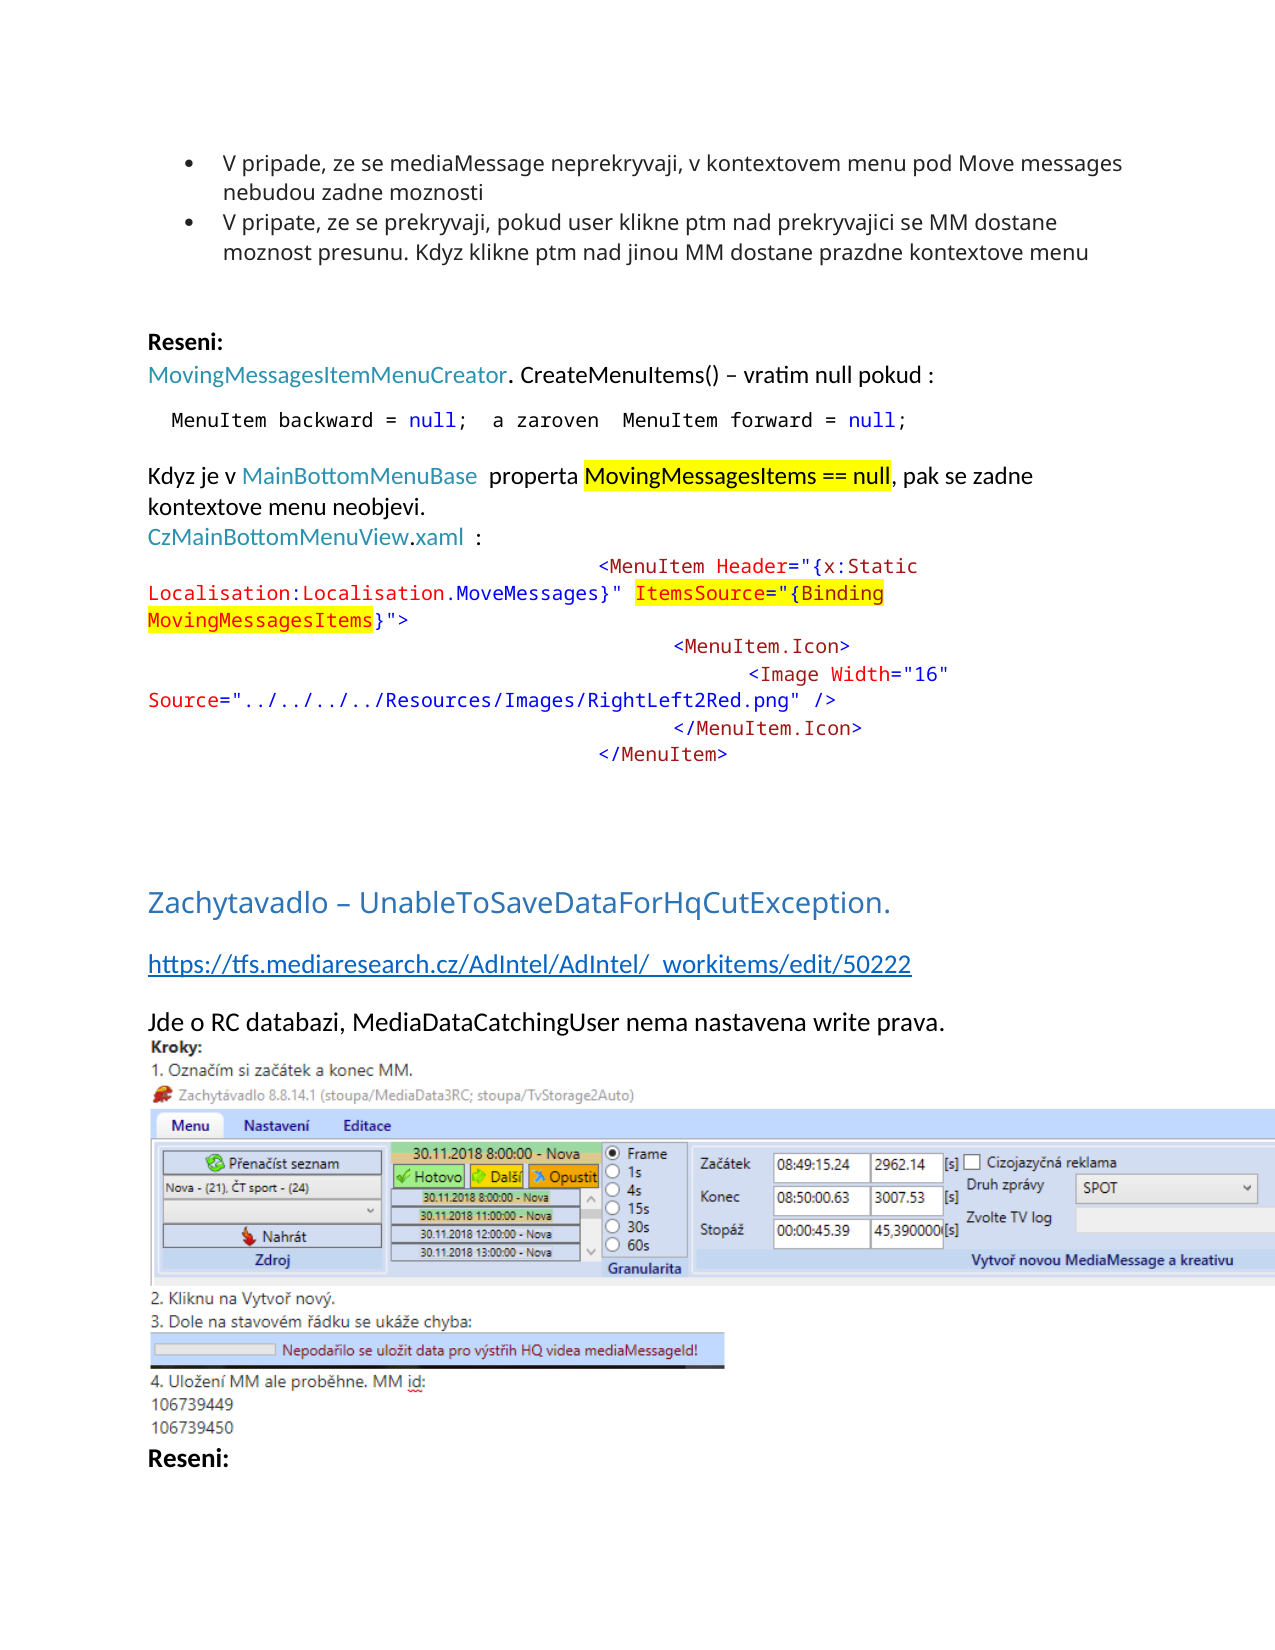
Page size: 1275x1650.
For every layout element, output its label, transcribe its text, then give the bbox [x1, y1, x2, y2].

text <Image Width="16" Source="../../../../Resources/Images/RightLeft2Red.png" /> [148, 660, 1127, 714]
text </MenuItem> [148, 741, 1127, 768]
subtitle Zachytavadlo – UnableToSaveDataForHqCutException. [148, 882, 1127, 922]
text Jde o RC databazi, MediaDataCatchingUser nema nastavena write prava. [148, 1005, 1127, 1037]
text MenuItem backward = null; a zaroven MenuItem forward = null; [148, 406, 1127, 433]
text CzMainBottomMenuView.xaml : [148, 521, 1127, 552]
text MovingMessagesItemMenuCreator. CreateMenuItems() – vratim null pokud : [148, 357, 1127, 390]
text https://tfs.mediaresearch.cz/AdIntel/AdIntel/_workitems/edit/50222 [148, 947, 1127, 980]
text Reseni: [148, 1441, 1127, 1474]
text </MenuItem.Icon> [148, 714, 1127, 741]
text <MenuItem.Icon> [148, 633, 1127, 660]
text <MenuItem Header="{x:Static Localisation:Localisation.MoveMessages}" ItemsSource="{Binding MovingMessagesItems}"> [148, 552, 1127, 633]
text Kdyz je v MainBottomMenuBase properta MovingMessagesItems == null, pak se zadne kontextove menu neobjevi. [148, 460, 1127, 521]
list V pripate, ze se prekryvaji, pokud user klikne ptm nad prekryvajici se MM dostane moznost presunu. Kdyz klikne ptm nad jinou MM dostane prazdne kontextove menu [185, 207, 1127, 267]
text Reseni: [148, 326, 1127, 357]
list V pripade, ze se mediaMessage neprekryvaji, v kontextovem menu pod Move messages nebudou zadne moznosti [185, 148, 1127, 207]
